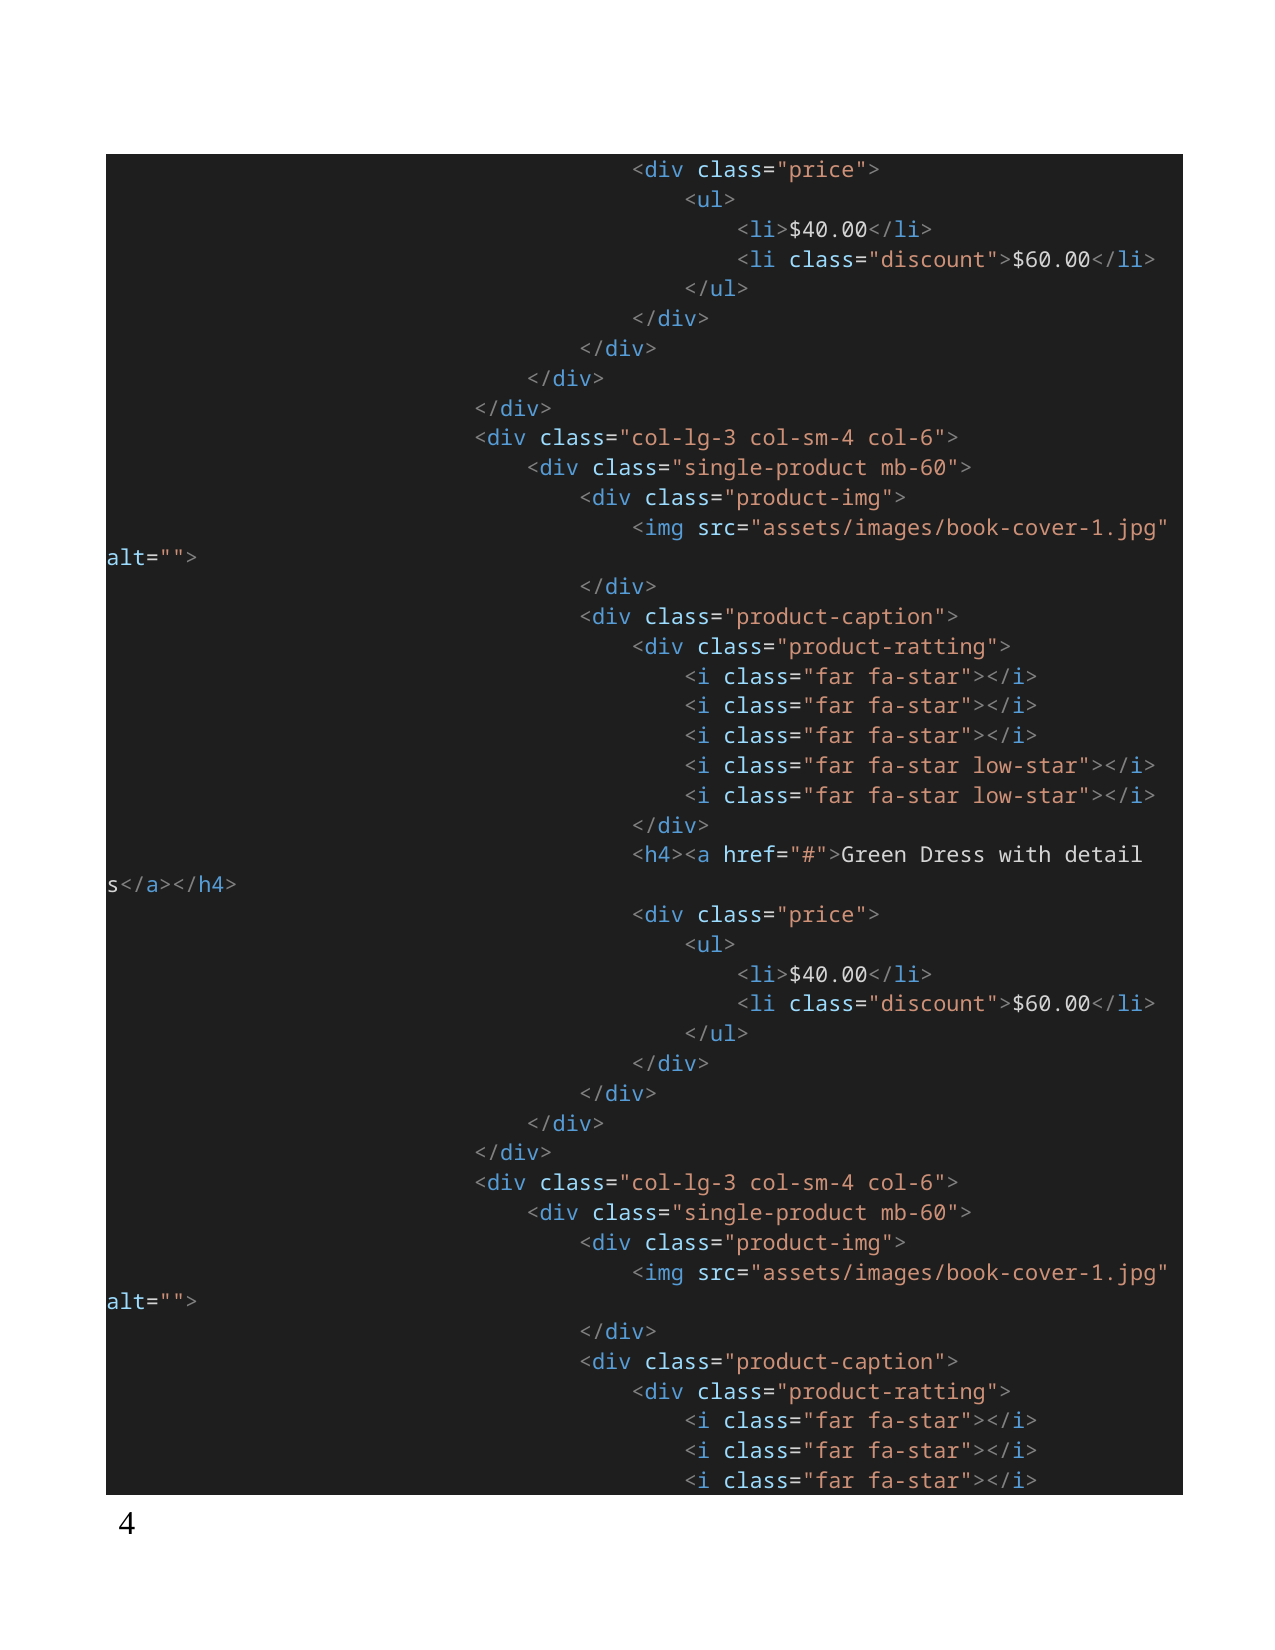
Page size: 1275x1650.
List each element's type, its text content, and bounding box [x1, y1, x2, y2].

text </div> [106, 392, 1183, 422]
text <img src="assets/images/book-cover-1.jpg" alt=""> [106, 1256, 1183, 1316]
text <i class="far fa-star low-star"></i> [106, 780, 1183, 809]
text <i class="far fa-star"></i> [106, 1465, 1183, 1495]
text <ul> [106, 184, 1183, 214]
text <li class="discount">$60.00</li> [106, 988, 1183, 1018]
text </div> [106, 1137, 1183, 1167]
text </div> [106, 1048, 1183, 1078]
text <div class="single-product mb-60"> [106, 452, 1183, 482]
text </div> [106, 809, 1183, 839]
text </div> [106, 363, 1183, 392]
text <img src="assets/images/book-cover-1.jpg" alt=""> [106, 512, 1183, 571]
text </div> [106, 1107, 1183, 1137]
text <div class="product-caption"> [106, 601, 1183, 631]
text <li>$40.00</li> [106, 214, 1183, 243]
text <i class="far fa-star low-star"></i> [106, 750, 1183, 780]
text <div class="single-product mb-60"> [106, 1197, 1183, 1227]
text <div class="product-img"> [106, 1227, 1183, 1256]
text <li>$40.00</li> [106, 958, 1183, 988]
text <i class="far fa-star"></i> [106, 661, 1183, 690]
text <div class="product-ratting"> [106, 631, 1183, 661]
text <div class="product-caption"> [106, 1346, 1183, 1376]
text <div class="product-ratting"> [106, 1376, 1183, 1405]
text <div class="price"> [106, 899, 1183, 929]
text <i class="far fa-star"></i> [106, 720, 1183, 750]
text </div> [106, 1078, 1183, 1107]
text </div> [106, 333, 1183, 363]
text <div class="col-lg-3 col-sm-4 col-6"> [106, 422, 1183, 452]
text <div class="price"> [106, 154, 1183, 184]
text <div class="col-lg-3 col-sm-4 col-6"> [106, 1167, 1183, 1197]
text <h4><a href="#">Green Dress with details</a></h4> [106, 839, 1183, 899]
text </div> [106, 303, 1183, 333]
text </ul> [106, 1018, 1183, 1048]
text </div> [106, 1316, 1183, 1346]
text <li class="discount">$60.00</li> [106, 243, 1183, 273]
text </div> [106, 571, 1183, 601]
text <i class="far fa-star"></i> [106, 690, 1183, 720]
text <i class="far fa-star"></i> [106, 1405, 1183, 1435]
text <i class="far fa-star"></i> [106, 1435, 1183, 1465]
text </ul> [106, 273, 1183, 303]
text <div class="product-img"> [106, 482, 1183, 512]
text <ul> [106, 929, 1183, 958]
